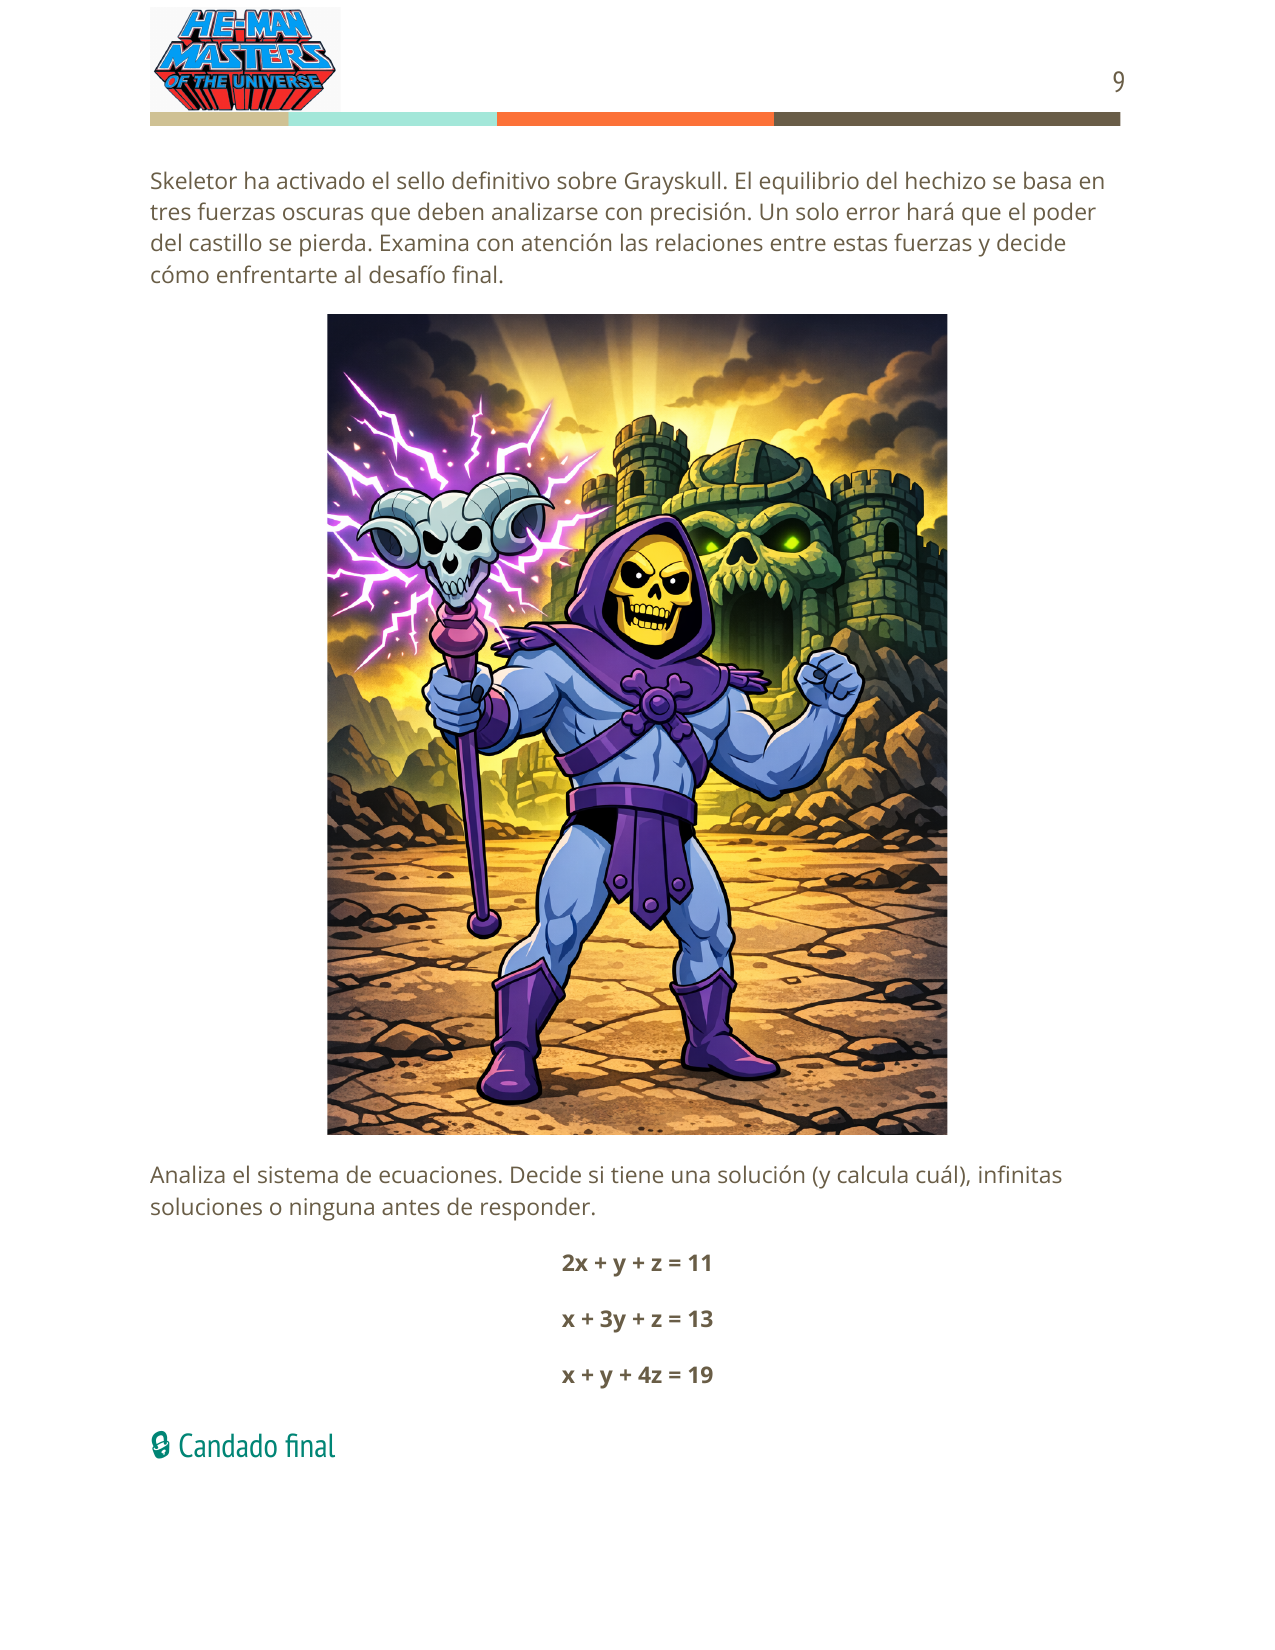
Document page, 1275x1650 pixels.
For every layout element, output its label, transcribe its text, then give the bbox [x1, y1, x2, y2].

picture [150, 7, 1121, 126]
text 2x + y + z = 11 [150, 1247, 1125, 1278]
text Skeletor ha activado el sello definitivo sobre Grayskull. El equilibrio del hechizo se basa en tres fuerzas oscuras que deben analizarse con precisión. Un solo error hará que el poder del castillo se pierda. Examina con atención las relaciones entre estas fuerzas y decide cómo enfrentarte al desafío final. [150, 165, 1125, 290]
text Analiza el sistema de ecuaciones. Decide si tiene una solución (y calcula cuál), infinitas soluciones o ninguna antes de responder. [150, 1159, 1125, 1222]
text x + y + 4z = 19 [150, 1359, 1125, 1391]
picture [327, 314, 948, 1135]
text x + 3y + z = 13 [150, 1303, 1125, 1334]
subtitle 🔒 Candado final [150, 1424, 1125, 1467]
